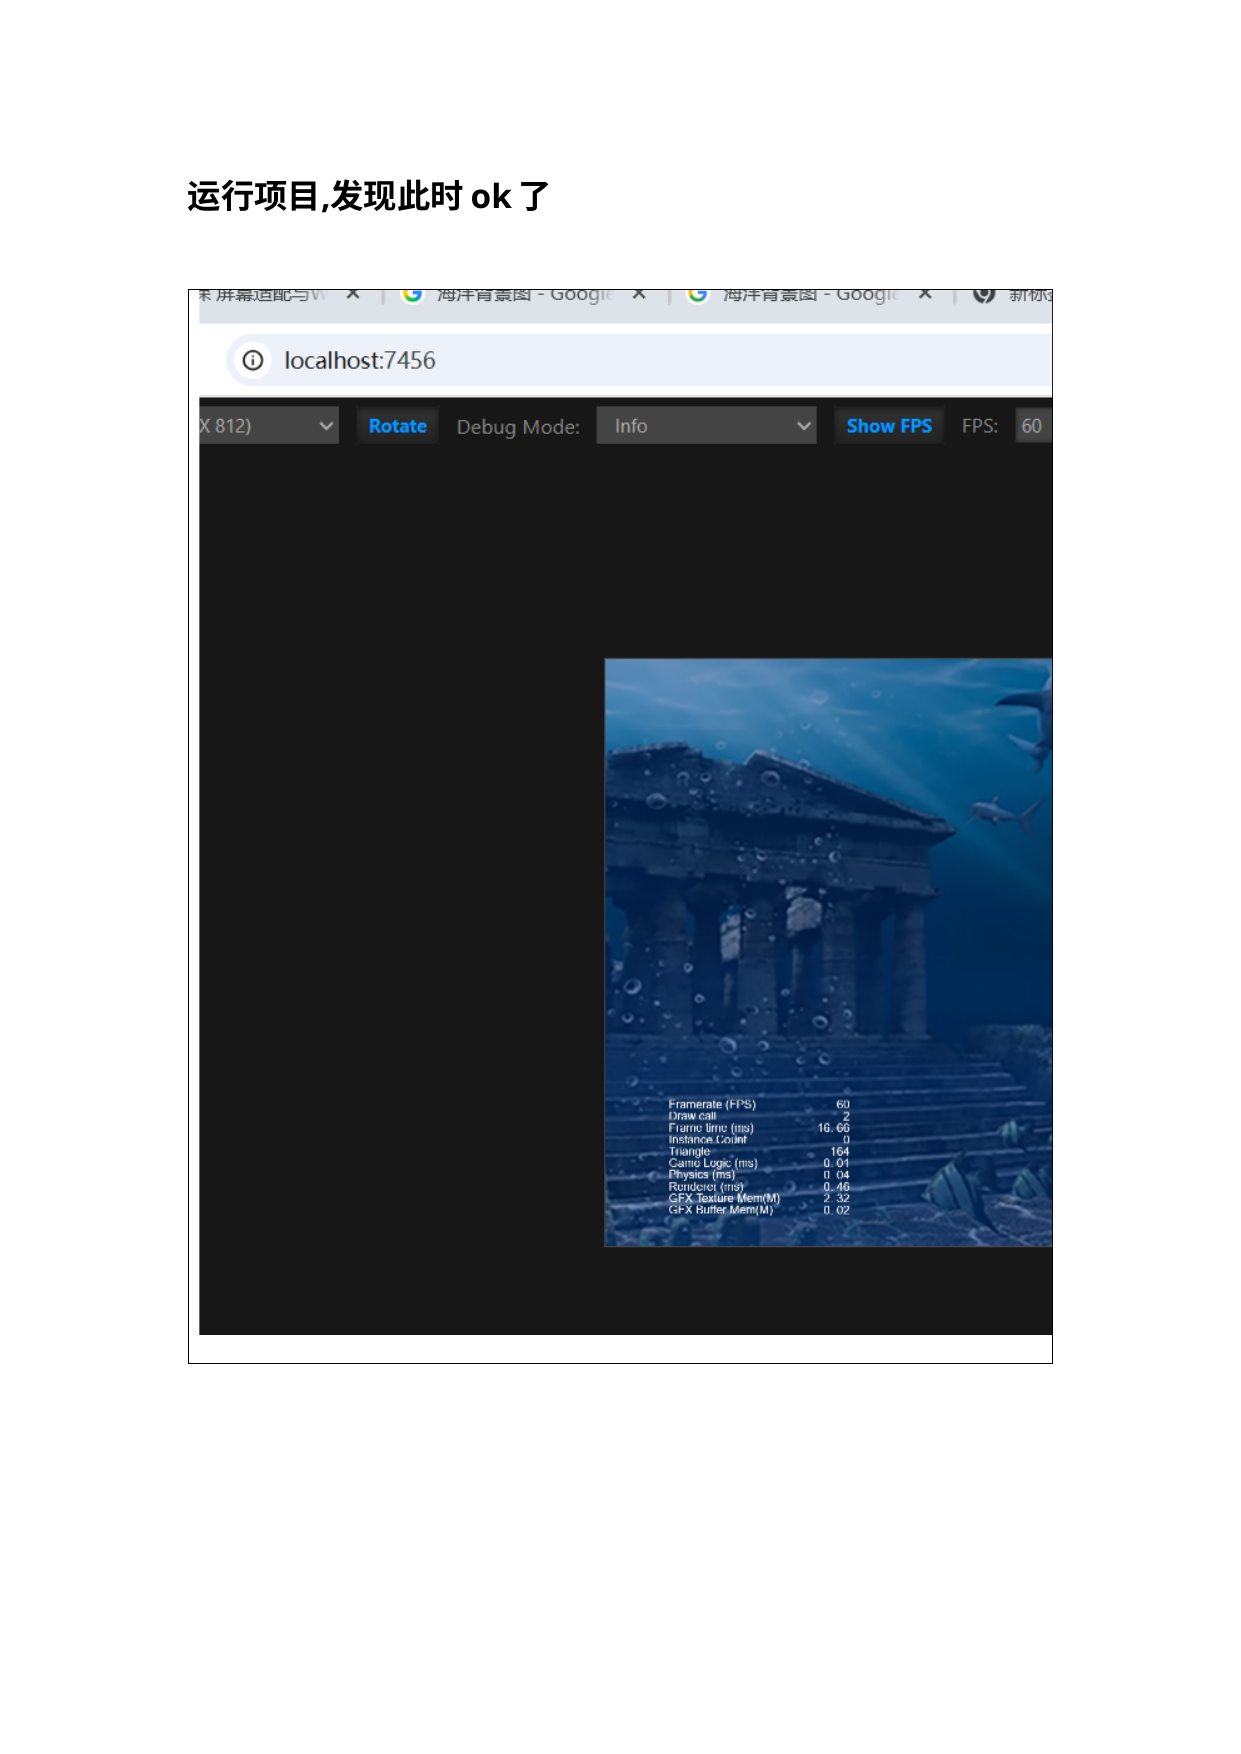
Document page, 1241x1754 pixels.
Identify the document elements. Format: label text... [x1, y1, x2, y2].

table_header [189, 290, 1052, 1363]
subtitle 运行项目,发现此时ok了 [187, 162, 1053, 227]
picture [199, 290, 1053, 1335]
